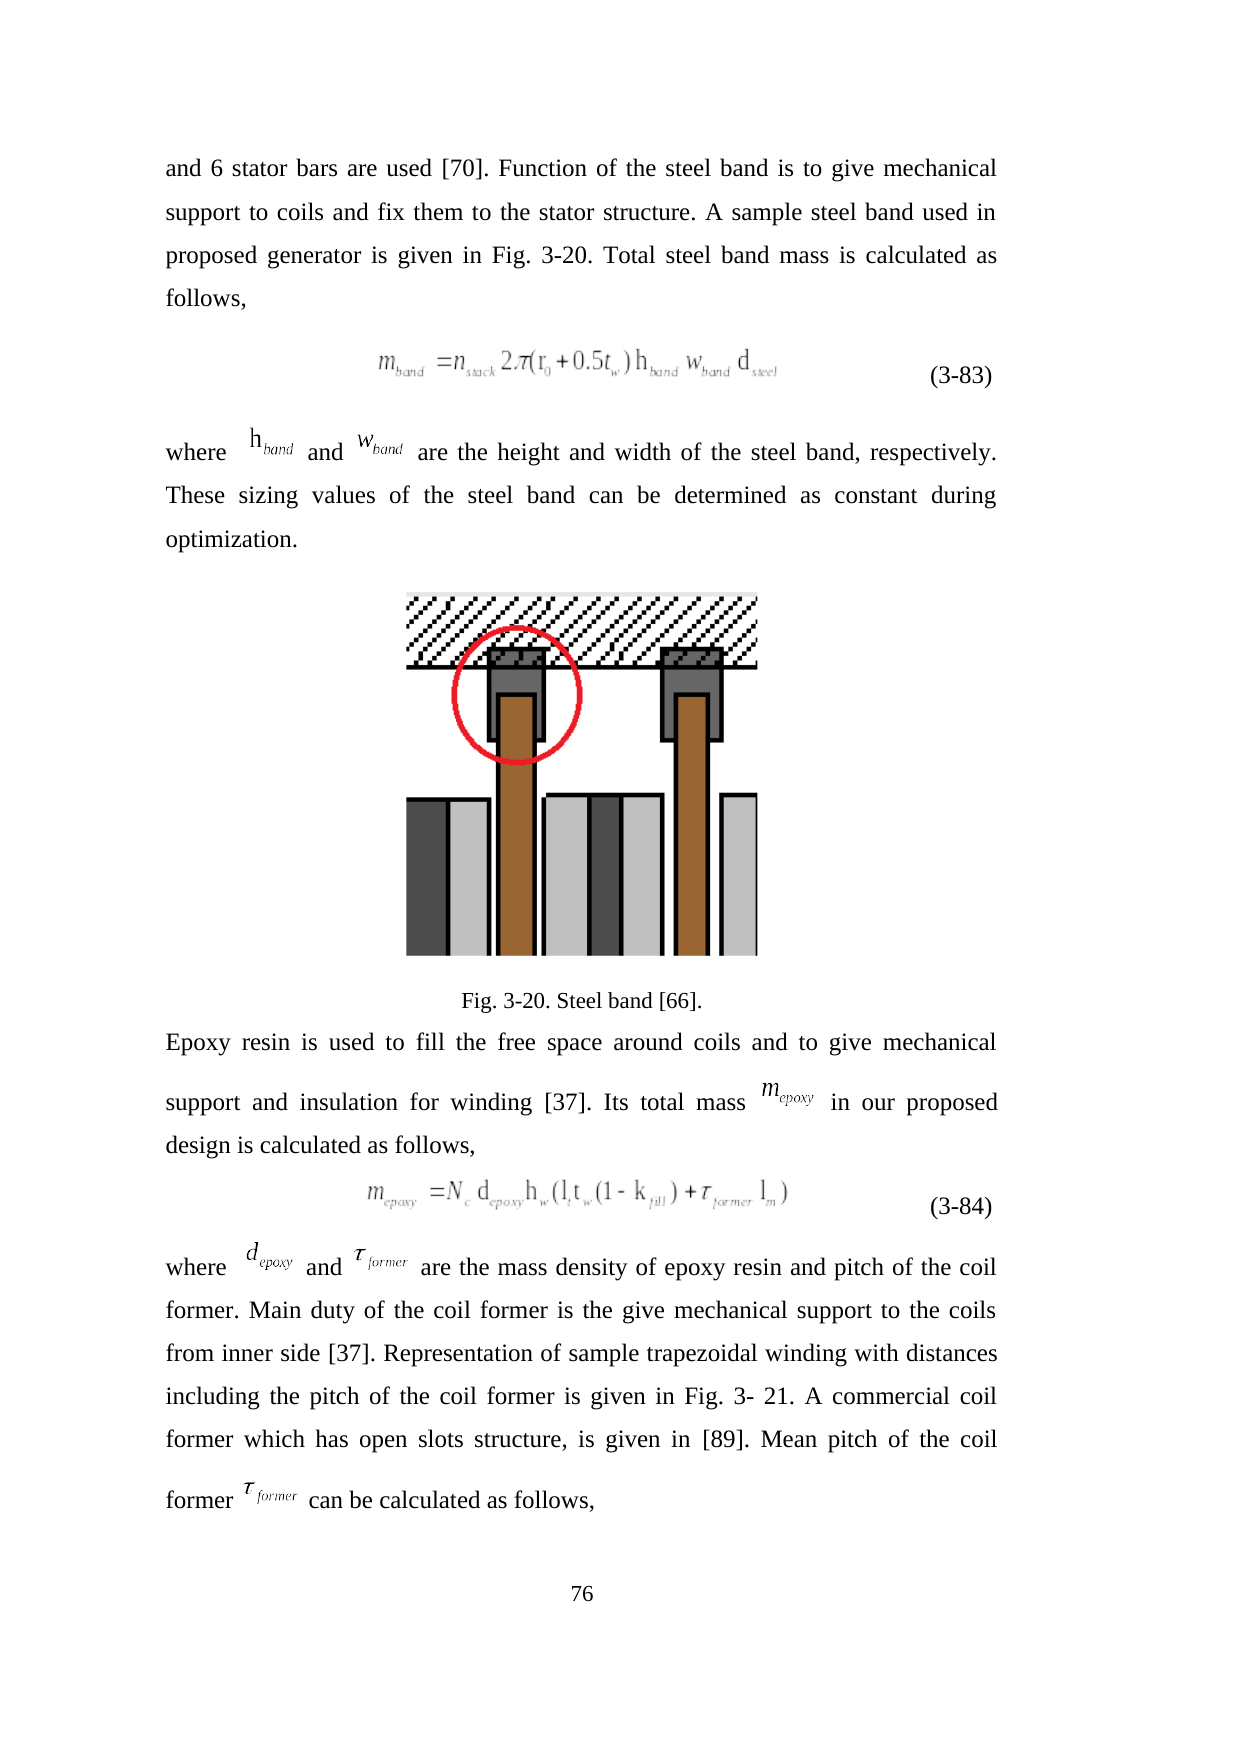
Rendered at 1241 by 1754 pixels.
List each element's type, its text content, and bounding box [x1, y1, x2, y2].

list Fig. 3-20. Steel band [66]. [165, 987, 998, 1013]
list Epoxy resin is used to fill the free space around coils and to give mechanical support and insulation for winding [37]. Its total mass in our proposed design is calculated as follows, [165, 1027, 998, 1159]
picture [406, 583, 758, 957]
text (3-83) [165, 343, 998, 389]
list (3-84) [165, 1173, 998, 1220]
list where and are the mass density of epoxy resin and pitch of the coil former. Main duty of the coil former is the give mechanical support to the coils from inner side [37]. Representation of sample trapezoidal winding with distances including the pitch of the coil former is given in Fig. 3- 21. A commercial coil former which has open slots structure, is given in [89]. Mean pitch of the coil former can be calculated as follows, [165, 1234, 998, 1513]
text where and are the height and width of the steel band, respectively. These sizing values of the steel band can be determined as constant during optimization. [165, 420, 998, 552]
